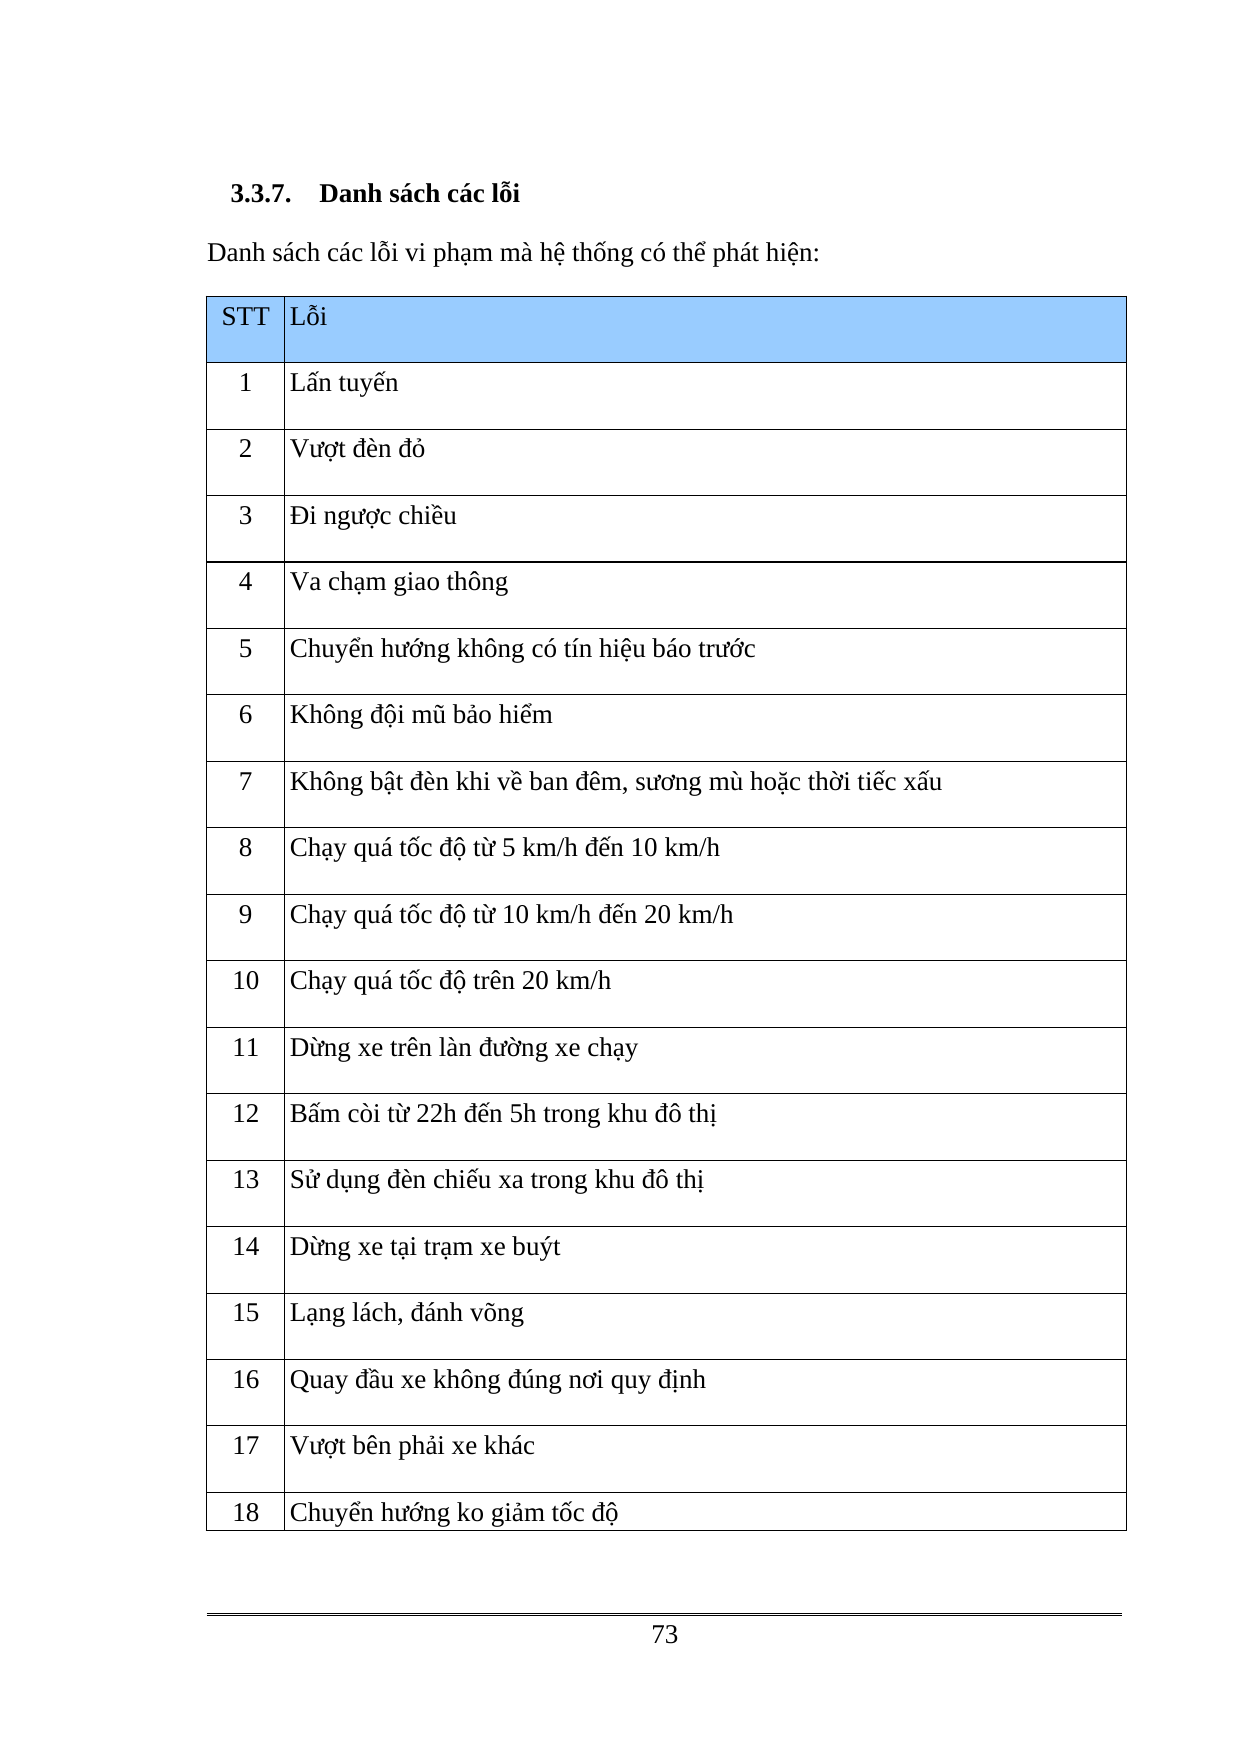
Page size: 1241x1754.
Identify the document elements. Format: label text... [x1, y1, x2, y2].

text Danh sách các lỗi vi phạm mà hệ thống có thể phát hiện: [207, 236, 1122, 267]
table_cell 16 [207, 1360, 284, 1425]
table_cell Chạy quá tốc độ từ 10 km/h đến 20 km/h [285, 895, 1126, 960]
table_header Lỗi [285, 297, 1126, 362]
table_cell 6 [207, 695, 284, 761]
table_cell Lạng lách, đánh võng [285, 1294, 1126, 1359]
table_cell 1 [207, 363, 284, 428]
table_cell 18 [207, 1493, 284, 1530]
table_cell Dừng xe tại trạm xe buýt [285, 1227, 1126, 1292]
table_cell 8 [207, 828, 284, 894]
table_cell Chạy quá tốc độ từ 5 km/h đến 10 km/h [285, 828, 1126, 894]
table_cell 17 [207, 1426, 284, 1492]
table_cell 9 [207, 895, 284, 960]
table_cell Đi ngược chiều [285, 496, 1126, 561]
table_cell 4 [207, 563, 284, 628]
table_cell 2 [207, 430, 284, 495]
table_cell Chuyển hướng không có tín hiệu báo trước [285, 629, 1126, 694]
table_cell Dừng xe trên làn đường xe chạy [285, 1028, 1126, 1093]
subtitle Danh sách các lỗi [230, 177, 1122, 208]
table_cell Lấn tuyến [285, 363, 1126, 428]
table_cell 14 [207, 1227, 284, 1292]
table_cell 5 [207, 629, 284, 694]
table_cell Bấm còi từ 22h đến 5h trong khu đô thị [285, 1094, 1126, 1159]
table_cell Chạy quá tốc độ trên 20 km/h [285, 961, 1126, 1027]
table_cell 13 [207, 1161, 284, 1226]
table_cell 10 [207, 961, 284, 1027]
table_cell Không bật đèn khi về ban đêm, sương mù hoặc thời tiếc xấu [285, 762, 1126, 827]
table_cell 15 [207, 1294, 284, 1359]
table_header STT [207, 297, 284, 362]
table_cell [285, 1493, 1126, 1530]
table_cell 7 [207, 762, 284, 827]
table_cell Sử dụng đèn chiếu xa trong khu đô thị [285, 1161, 1126, 1226]
table_cell Vượt bên phải xe khác [285, 1426, 1126, 1492]
table_cell 11 [207, 1028, 284, 1093]
table_cell 12 [207, 1094, 284, 1159]
table_cell Va chạm giao thông [285, 563, 1126, 628]
table_cell Quay đầu xe không đúng nơi quy định [285, 1360, 1126, 1425]
table_cell Không đội mũ bảo hiểm [285, 695, 1126, 761]
table_cell Vượt đèn đỏ [285, 430, 1126, 495]
table_cell 3 [207, 496, 284, 561]
